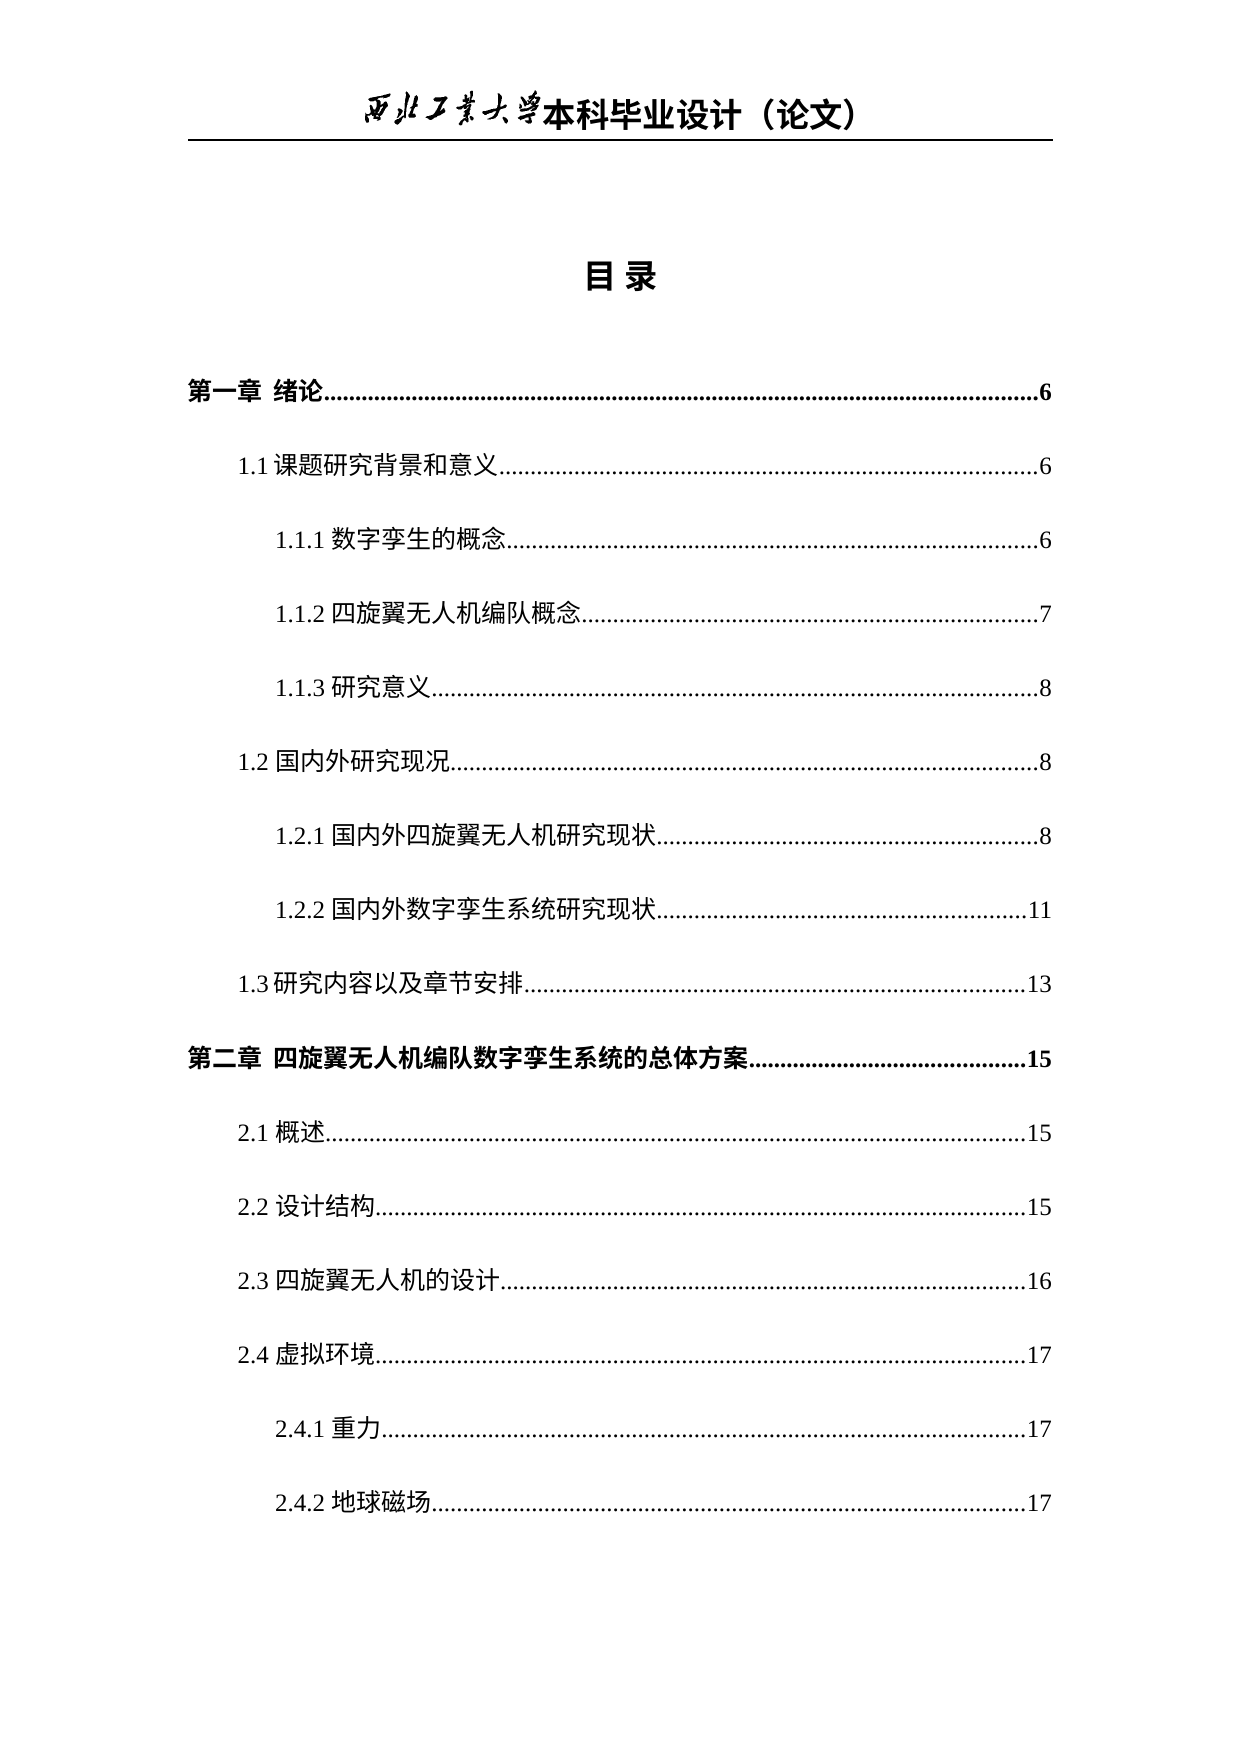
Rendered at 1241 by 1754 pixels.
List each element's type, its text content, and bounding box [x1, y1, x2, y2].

text 第一章 绪论 6 [187, 357, 1053, 422]
text 2.4.2 地球磁场 17 [187, 1468, 1053, 1533]
text 目 录 [187, 241, 1053, 306]
text 1.2 国内外研究现况 8 [187, 727, 1053, 792]
text 1.1.2 四旋翼无人机编队概念 7 [187, 579, 1053, 644]
text 2.4 虚拟环境 17 [187, 1320, 1053, 1385]
text 2.4.1 重力 17 [187, 1394, 1053, 1459]
text 1.1.3 研究意义 8 [187, 653, 1053, 718]
text 2.2 设计结构 15 [187, 1172, 1053, 1237]
text 1.2.2 国内外数字孪生系统研究现状 11 [187, 876, 1053, 941]
text 1.3研究内容以及章节安排 13 [187, 949, 1053, 1014]
text 1.1课题研究背景和意义 6 [187, 431, 1053, 496]
text 1.2.1 国内外四旋翼无人机研究现状 8 [187, 801, 1053, 866]
text 1.1.1 数字孪生的概念 6 [187, 505, 1053, 570]
text 第二章 四旋翼无人机编队数字孪生系统的总体方案 15 [187, 1024, 1053, 1089]
text 2.3 四旋翼无人机的设计 16 [187, 1246, 1053, 1311]
text 2.1 概述 15 [187, 1098, 1053, 1163]
